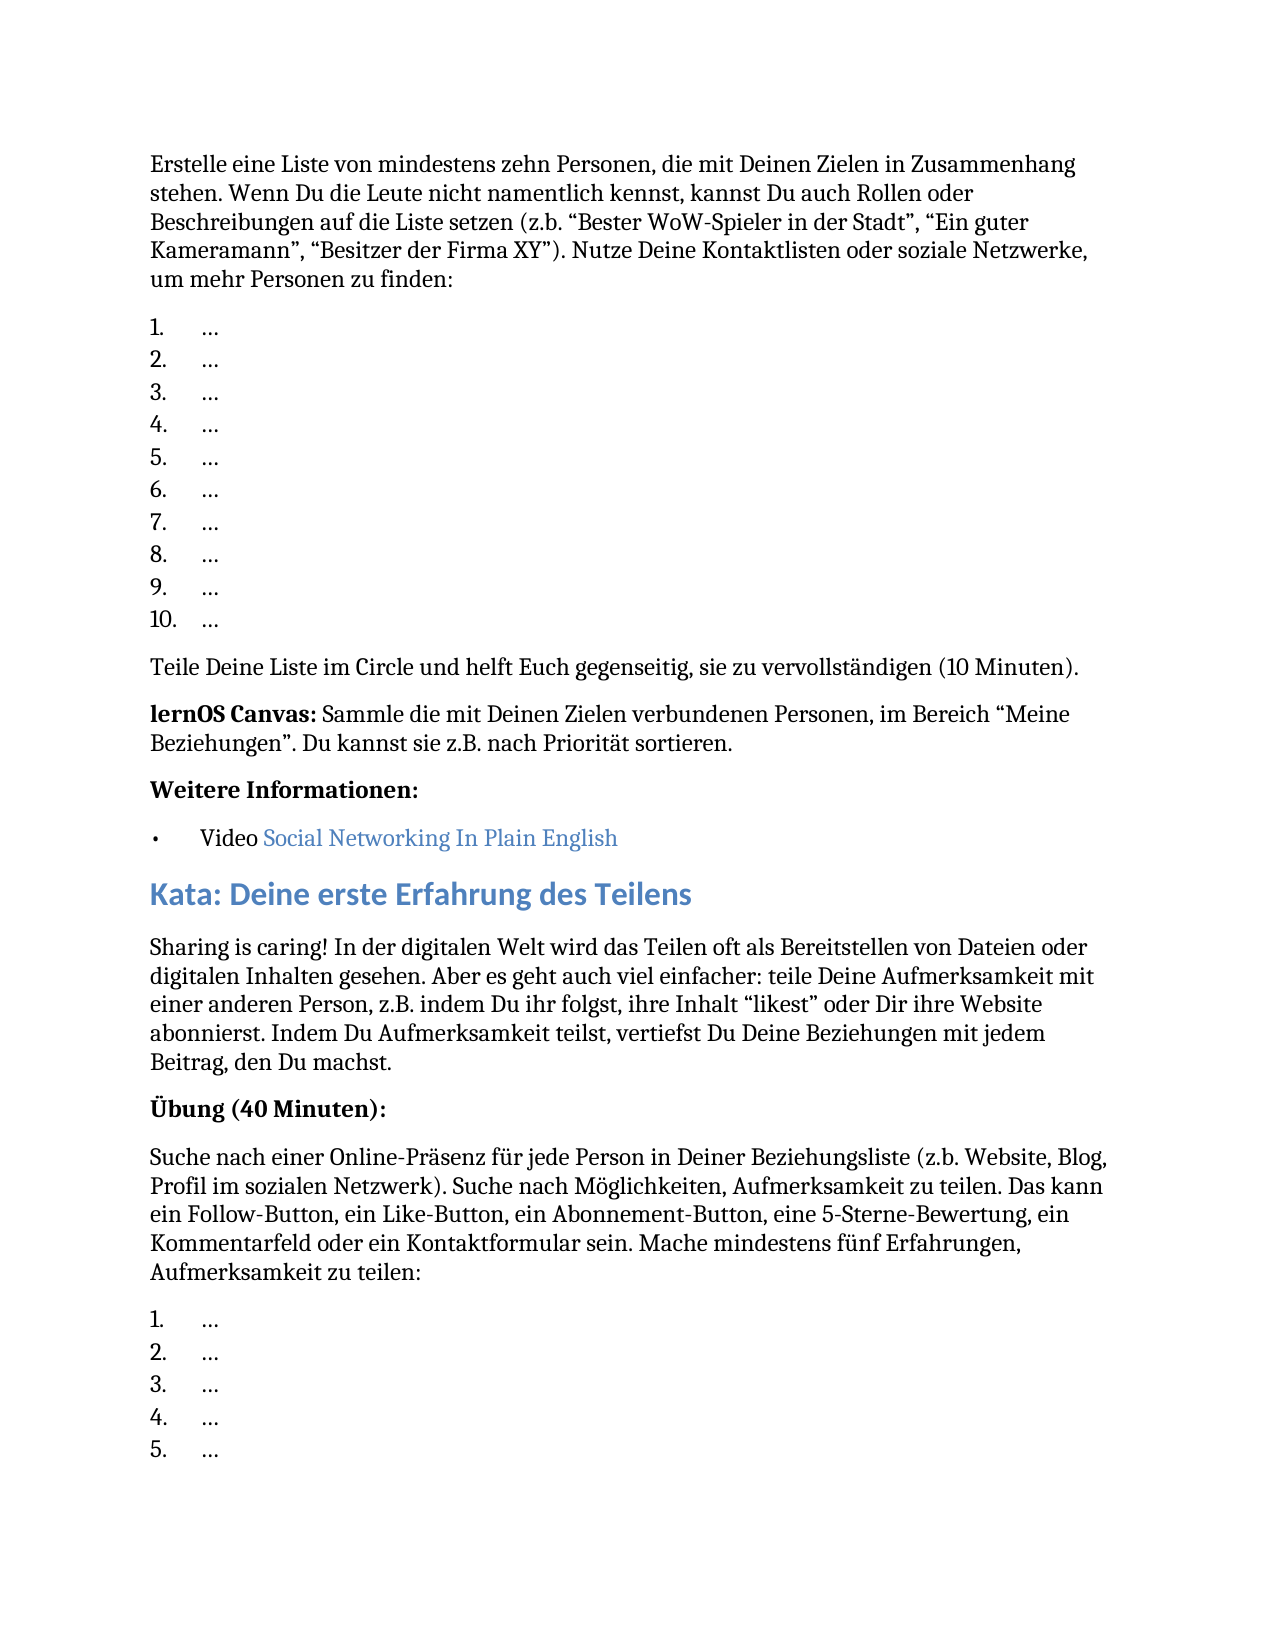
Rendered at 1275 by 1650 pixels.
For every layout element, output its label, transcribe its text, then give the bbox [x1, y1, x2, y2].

text Übung (40 Minuten): [150, 1095, 1125, 1124]
text lernOS Canvas: Sammle die mit Deinen Zielen verbundenen Personen, im Bereich “Meine Beziehungen”. Du kannst sie z.B. nach Priorität sortieren. [150, 700, 1125, 757]
list … [150, 1305, 1125, 1334]
text Weitere Informationen: [150, 776, 1125, 805]
list … [150, 377, 1125, 406]
list … [150, 1370, 1125, 1399]
list … [150, 605, 1125, 634]
text Suche nach einer Online-Präsenz für jede Person in Deiner Beziehungsliste (z.b. Website, Blog, Profil im sozialen Netzwerk). Suche nach Möglichkeiten, Aufmerksamkeit zu teilen. Das kann ein Follow-Button, ein Like-Button, ein Abonnement-Button, eine 5-Sterne-Bewertung, ein Kommentarfeld oder ein Kontaktformular sein. Mache mindestens fünf Erfahrungen, Aufmerksamkeit zu teilen: [150, 1143, 1125, 1287]
list … [150, 1435, 1125, 1464]
list … [150, 442, 1125, 471]
list … [150, 475, 1125, 504]
list … [150, 572, 1125, 601]
text Erstelle eine Liste von mindestens zehn Personen, die mit Deinen Zielen in Zusammenhang stehen. Wenn Du die Leute nicht namentlich kennst, kannst Du auch Rollen oder Beschreibungen auf die Liste setzen (z.b. “Bester WoW-Spieler in der Stadt”, “Ein guter Kameramann”, “Besitzer der Firma XY”). Nutze Deine Kontaktlisten oder soziale Netzwerke, um mehr Personen zu finden: [150, 150, 1125, 294]
list Video Social Networking In Plain English [150, 824, 1125, 852]
list … [150, 410, 1125, 439]
text Teile Deine Liste im Circle und helft Euch gegenseitig, sie zu vervollständigen (10 Minuten). [150, 652, 1125, 681]
subtitle Kata: Deine erste Erfahrung des Teilens [150, 873, 1125, 914]
text Sharing is caring! In der digitalen Welt wird das Teilen oft als Bereitstellen von Dateien oder digitalen Inhalten gesehen. Aber es geht auch viel einfacher: teile Deine Aufmerksamkeit mit einer anderen Person, z.B. indem Du ihr folgst, ihre Inhalt “likest” oder Dir ihre Website abonnierst. Indem Du Aufmerksamkeit teilst, vertiefst Du Deine Beziehungen mit jedem Beitrag, den Du machst. [150, 933, 1125, 1077]
list … [150, 540, 1125, 569]
list … [150, 312, 1125, 341]
list … [150, 507, 1125, 536]
list … [150, 1338, 1125, 1367]
list … [150, 1403, 1125, 1432]
list … [150, 345, 1125, 374]
